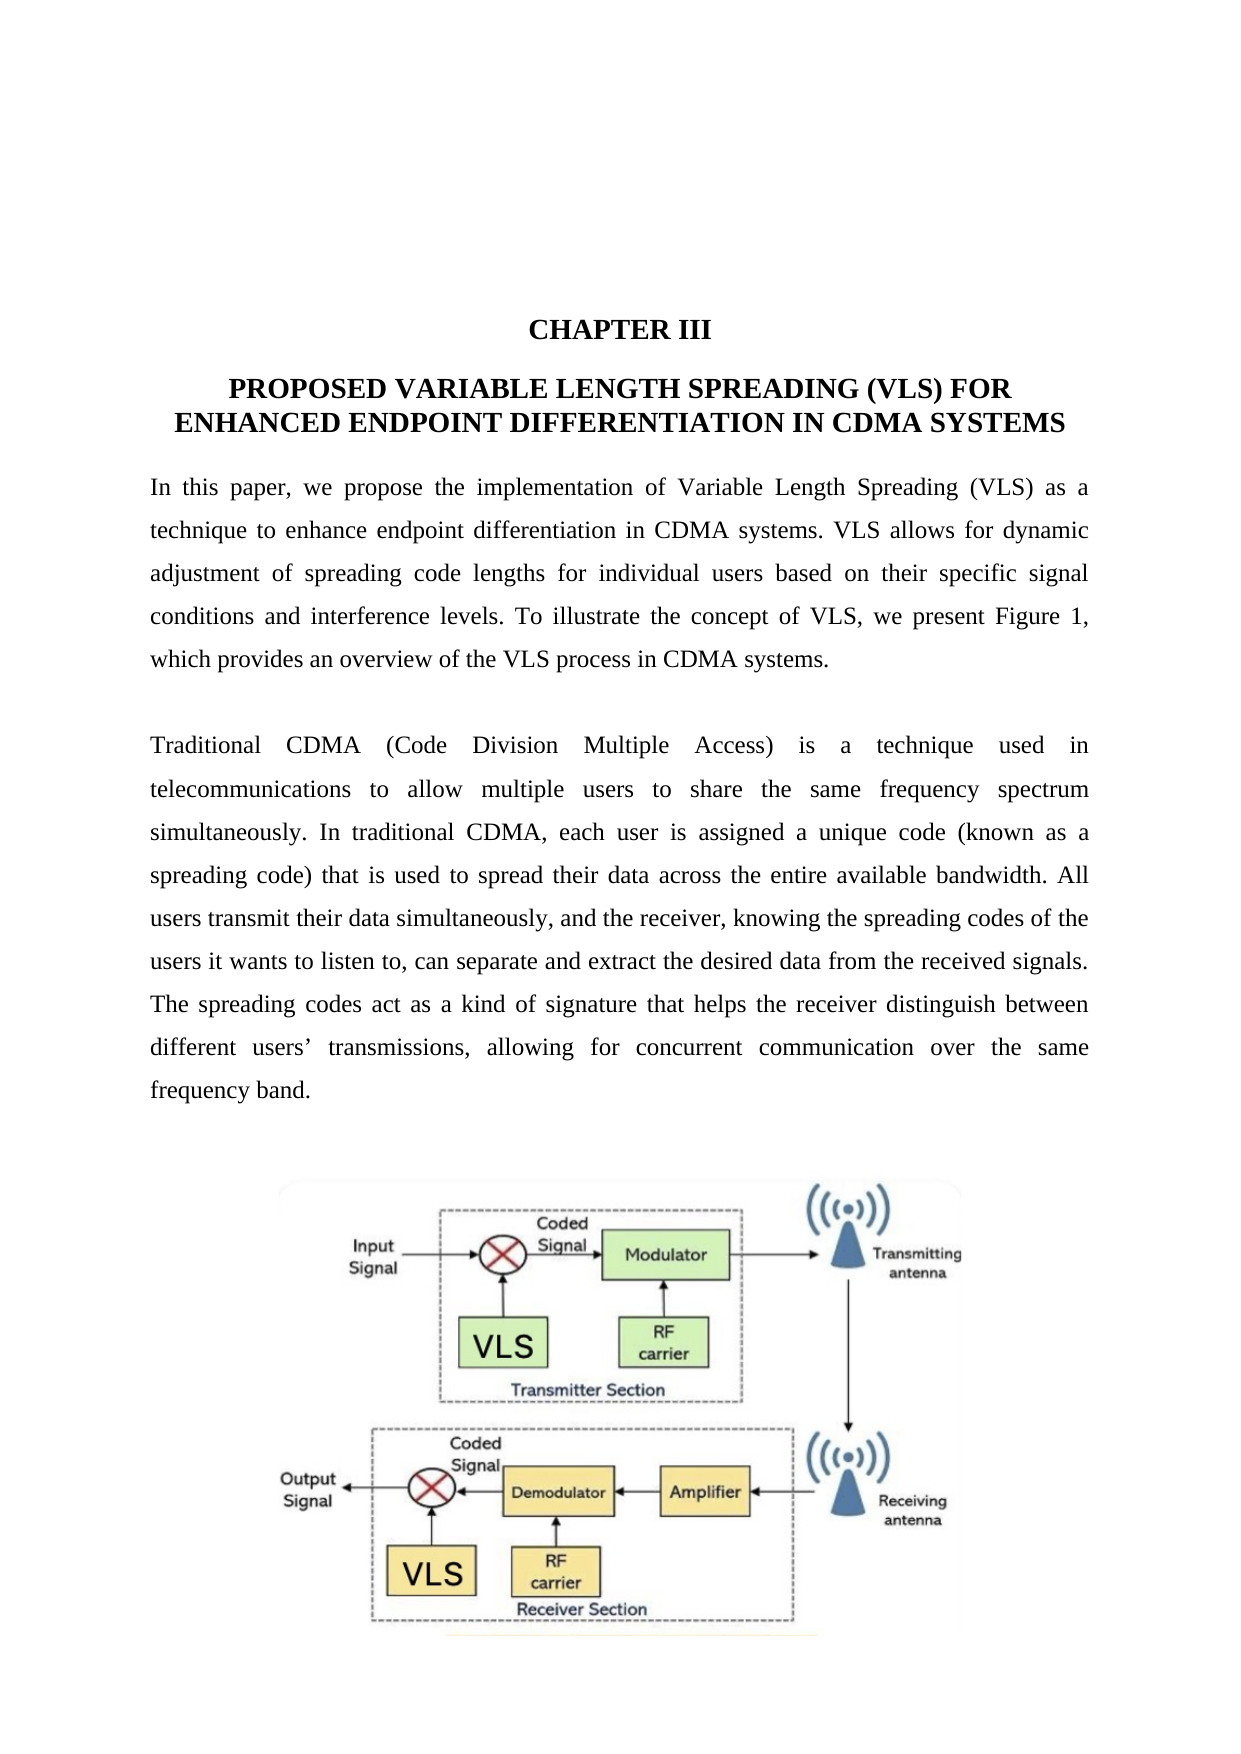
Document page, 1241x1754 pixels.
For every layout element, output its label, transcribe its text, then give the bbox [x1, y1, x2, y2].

picture [278, 1162, 962, 1636]
text In this paper, we propose the implementation of Variable Length Spreading (VLS) as a technique to enhance endpoint differentiation in CDMA systems. VLS allows for dynamic adjustment of spreading code lengths for individual users based on their specific signal conditions and interference levels. To illustrate the concept of VLS, we present Figure 1, which provides an overview of the VLS process in CDMA systems. [150, 472, 1090, 673]
text PROPOSED VARIABLE LENGTH SPREADING (VLS) FOR ENHANCED ENDPOINT DIFFERENTIATION IN CDMA SYSTEMS [150, 371, 1090, 438]
text Traditional CDMA (Code Division Multiple Access) is a technique used in telecommunications to allow multiple users to share the same frequency spectrum simultaneously. In traditional CDMA, each user is assigned a unique code (known as a spreading code) that is used to spread their data across the entire available bandwidth. All users transmit their data simultaneously, and the receiver, knowing the spreading codes of the users it wants to listen to, can separate and extract the desired data from the received signals. The spreading codes act as a kind of signature that helps the receiver distinguish between different users’ transmissions, allowing for concurrent communication over the same frequency band. [150, 731, 1090, 1104]
text CHAPTER III [150, 312, 1090, 345]
